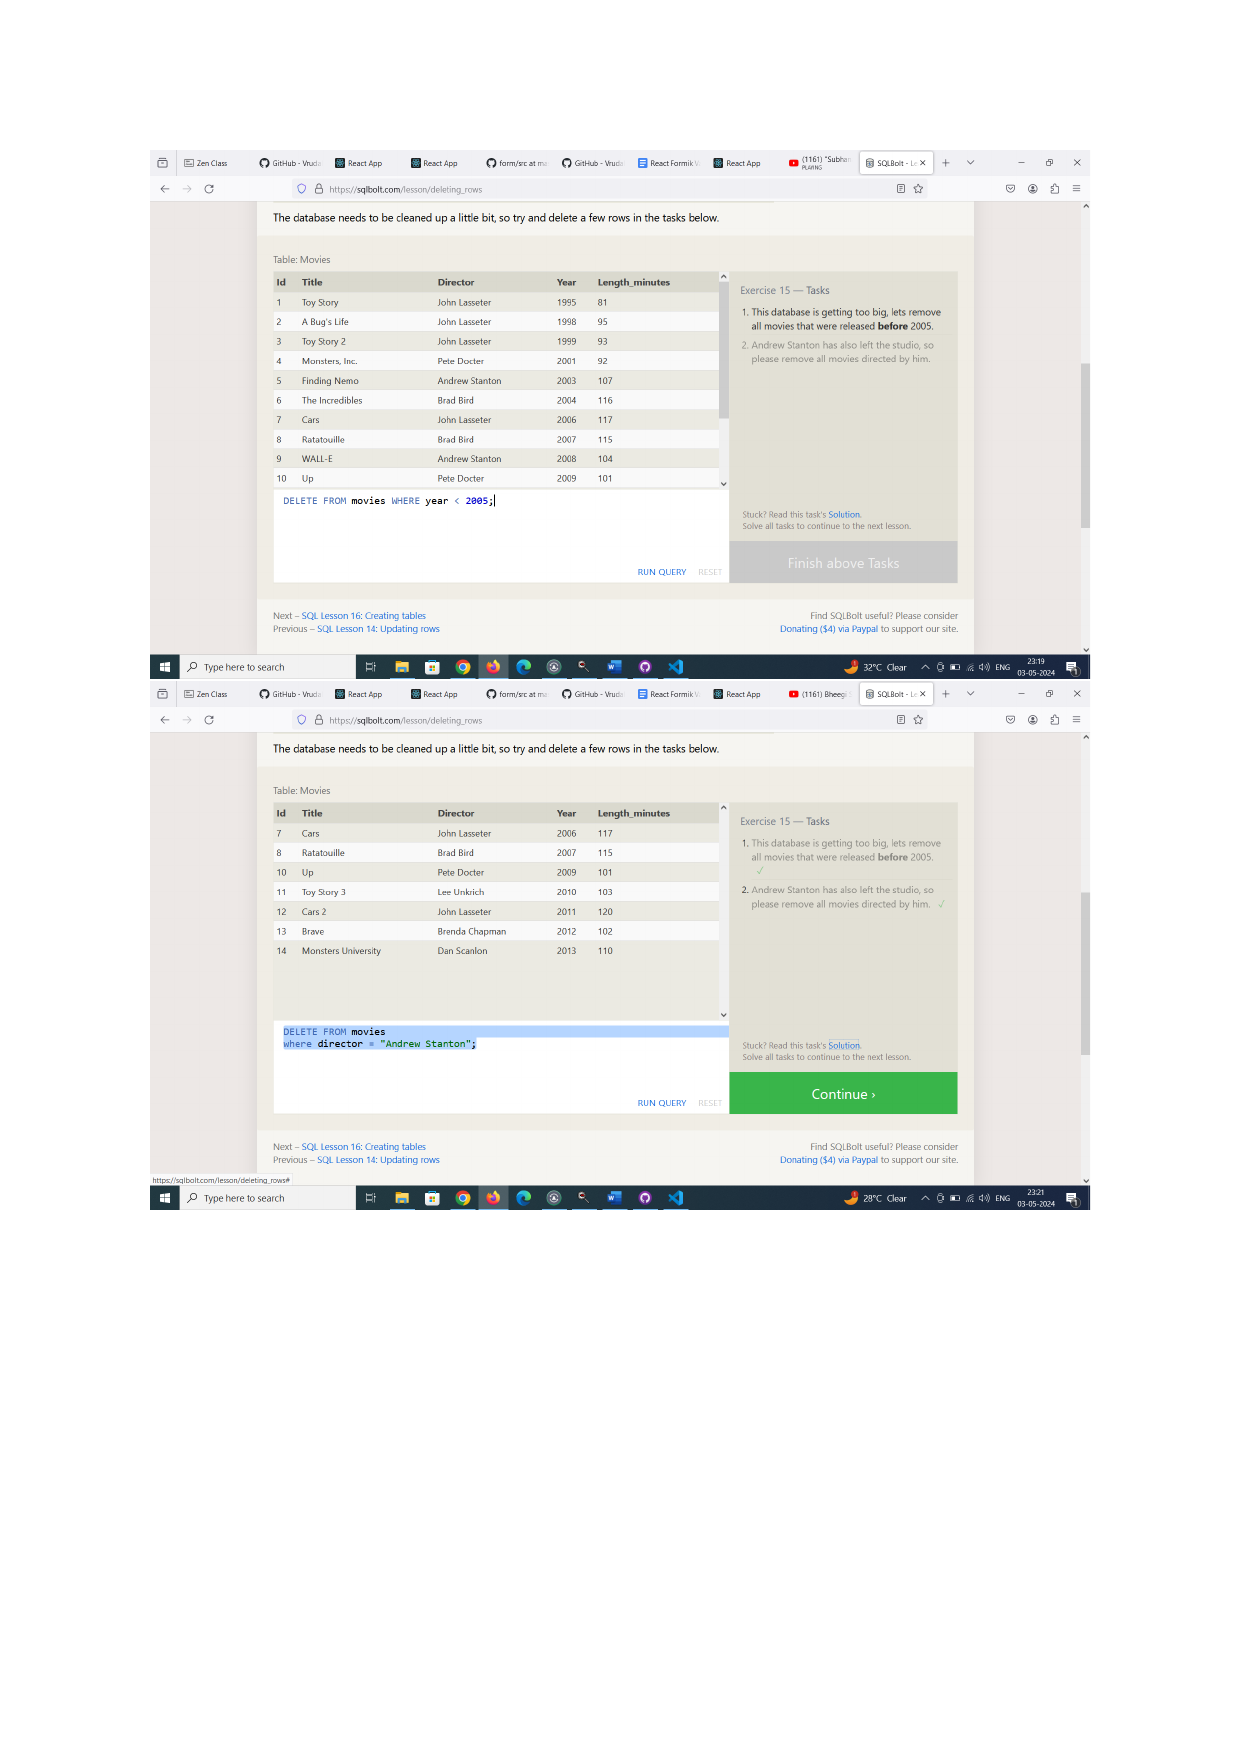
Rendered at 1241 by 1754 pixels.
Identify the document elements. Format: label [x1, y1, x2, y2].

picture [150, 681, 1091, 1210]
picture [150, 150, 1091, 679]
